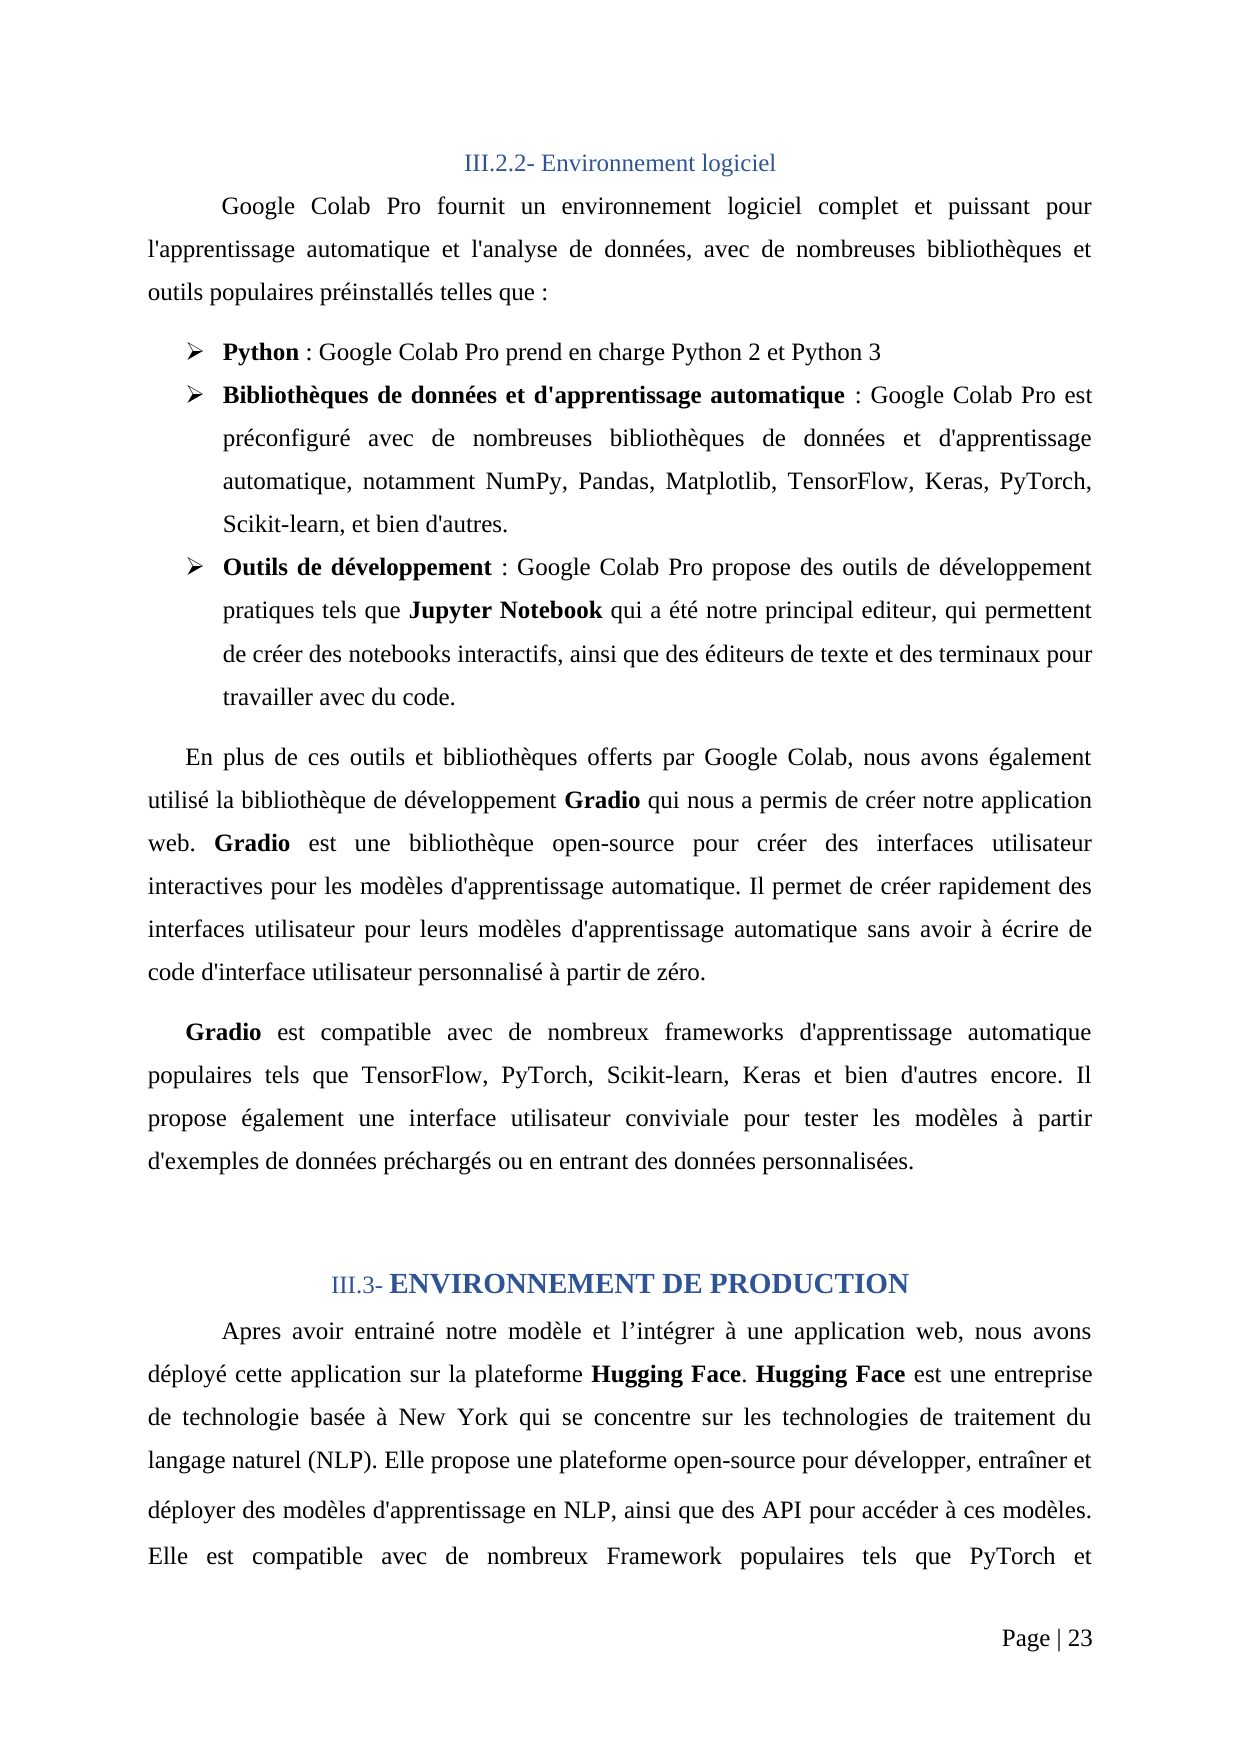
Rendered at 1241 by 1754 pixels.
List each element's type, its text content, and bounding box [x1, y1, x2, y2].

list Python : Google Colab Pro prend en charge Python 2 et Python 3 [185, 409, 1093, 438]
subtitle III.2.2- Environnement logiciel [148, 220, 1093, 249]
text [148, 1388, 1093, 1599]
list Bibliothèques de données et d'apprentissage automatique : Google Colab Pro est préconfiguré avec de nombreuses bibliothèques de données et d'apprentissage automatique, notamment NumPy, Pandas, Matplotlib, TensorFlow, Keras, PyTorch, Scikit-learn, et bien d'autres. [185, 452, 1093, 610]
text Gradio est compatible avec de nombreux frameworks d'apprentissage automatique populaires tels que TensorFlow, PyTorch, Scikit-learn, Keras et bien d'autres encore. Il propose également une interface utilisateur conviviale pour tester les modèles à partir d'exemples de données préchargés ou en entrant des données personnalisées. [148, 1089, 1093, 1247]
text En plus de ces outils et bibliothèques offerts par Google Colab, nous avons également utilisé la bibliothèque de développement Gradio qui nous a permis de créer notre application web. Gradio est une bibliothèque open-source pour créer des interfaces utilisateur interactives pour les modèles d'apprentissage automatique. Il permet de créer rapidement des interfaces utilisateur pour leurs modèles d'apprentissage automatique sans avoir à écrire de code d'interface utilisateur personnalisé à partir de zéro. [148, 814, 1093, 1058]
list GPU : NVIDIA A100 Tensor Core, NVIDIA V100 Tensor Core. [185, 148, 1093, 176]
text Google Colab Pro fournit un environnement logiciel complet et puissant pour l'apprentissage automatique et l'analyse de données, avec de nombreuses bibliothèques et outils populaires préinstallés telles que : [148, 263, 1093, 378]
list Outils de développement : Google Colab Pro propose des outils de développement pratiques tels que Jupyter Notebook qui a été notre principal editeur, qui permettent de créer des notebooks interactifs, ainsi que des éditeurs de texte et des terminaux pour travailler avec du code. [185, 625, 1093, 783]
subtitle III.3- ENVIRONNEMENT DE PRODUCTION [148, 1338, 1093, 1372]
